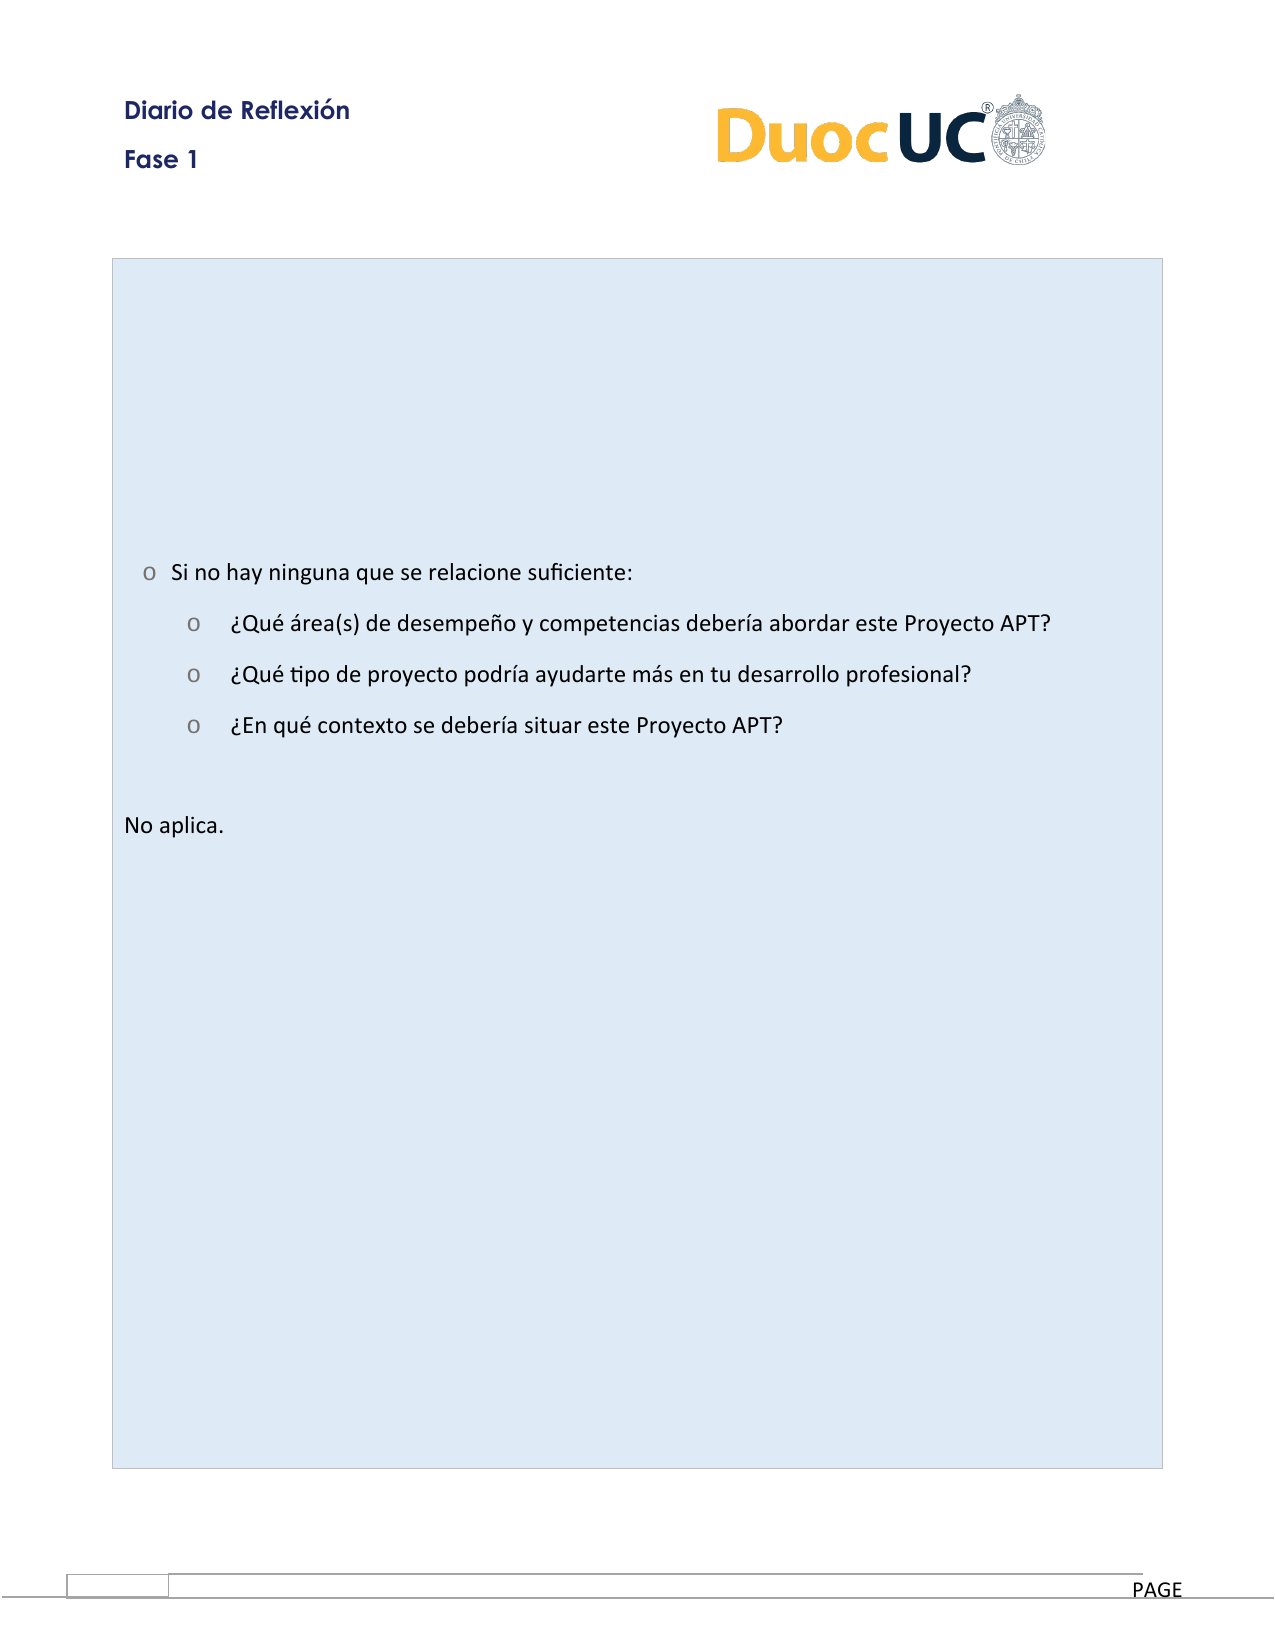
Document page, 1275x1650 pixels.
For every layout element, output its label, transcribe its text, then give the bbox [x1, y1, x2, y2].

picture [717, 94, 1046, 165]
